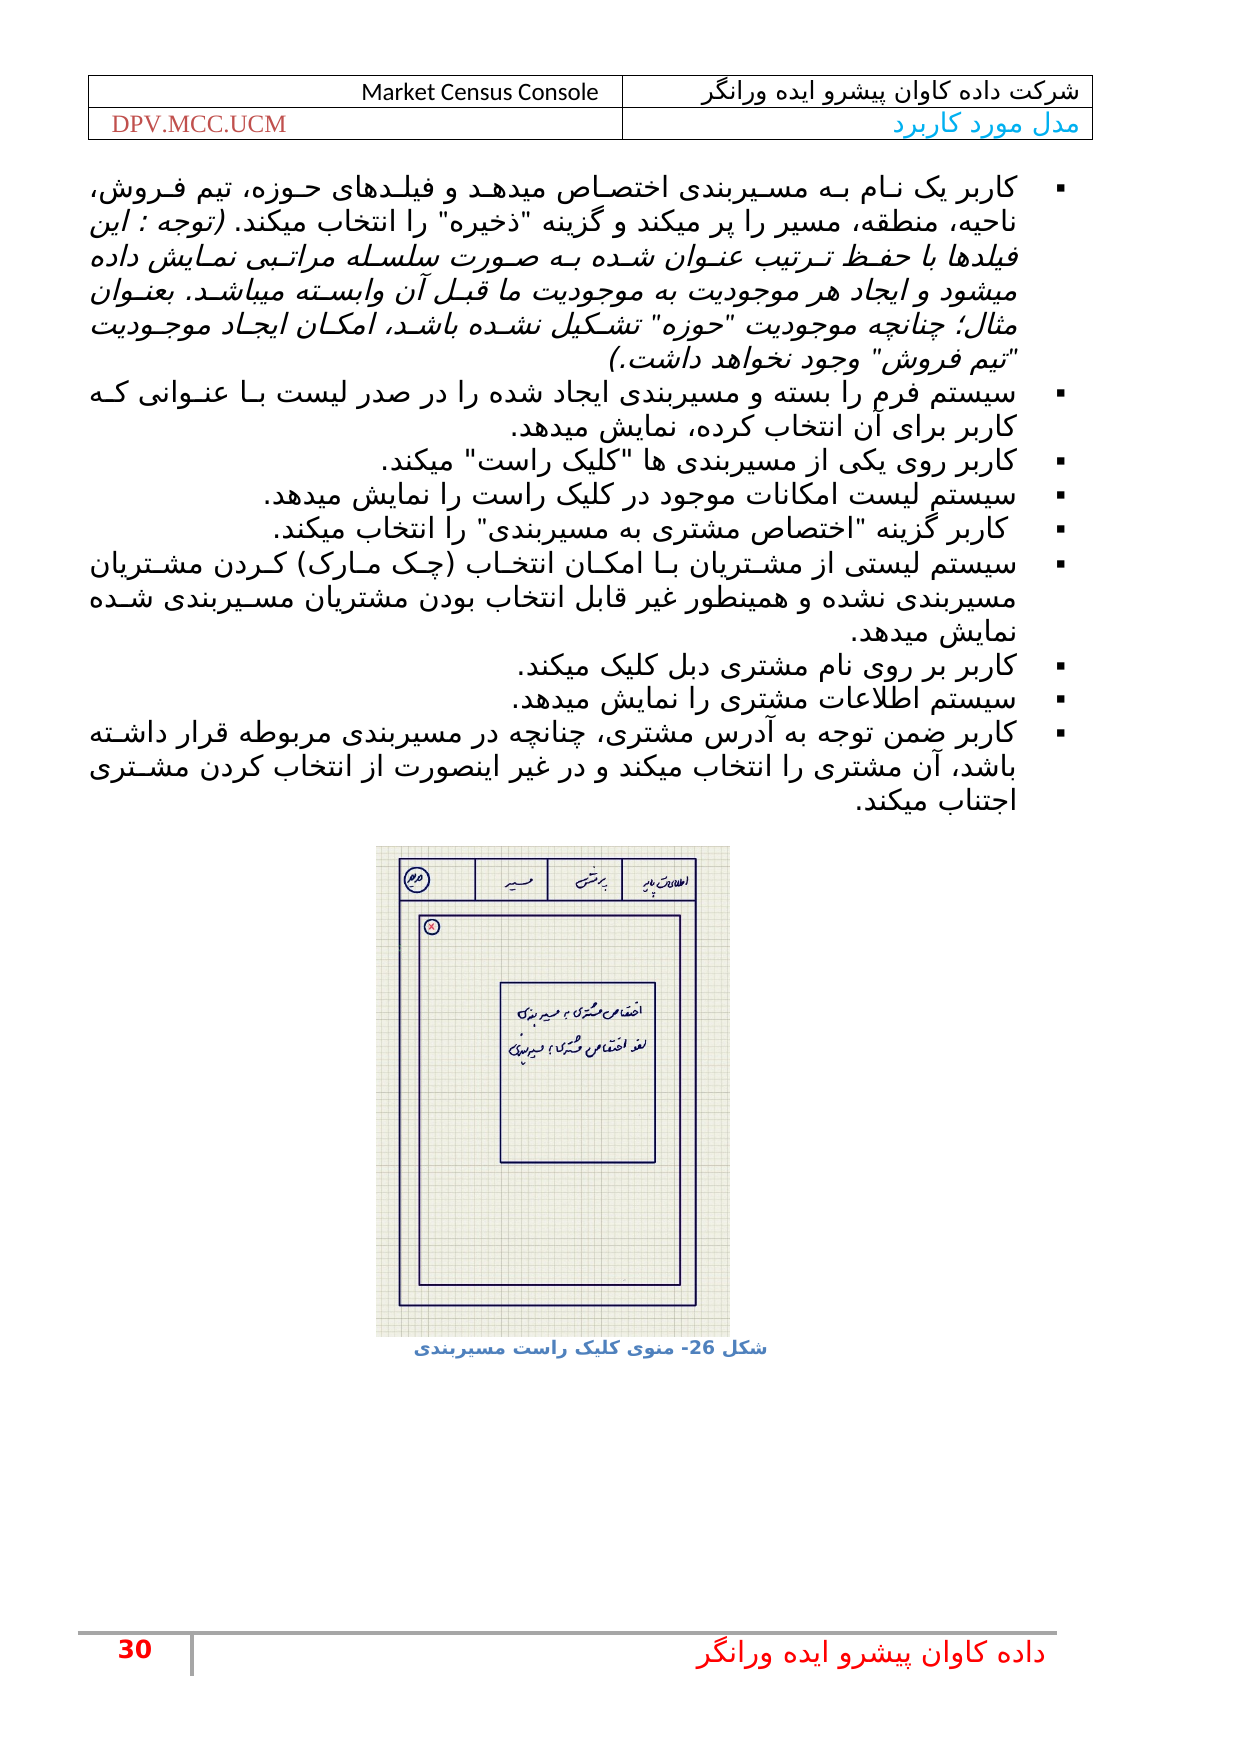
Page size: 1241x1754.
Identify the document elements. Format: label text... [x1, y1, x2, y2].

text شکل 26- منوی کلیک راست مسیربندی [89, 1337, 1092, 1359]
list کاربر یک نام به مسیربندی اختصاص میدهد و فیلدهای حوزه، تیم فروش، ناحیه، منطقه، مسیر را پر میکند و گزینه "ذخیره" را انتخاب میکند. (توجه : این فیلدها با حفظ ترتیب عنوان شده به صورت سلسله مراتبی نمایش داده میشود و ایجاد هر موجودیت به موجودیت ما قبل آن وابسته میباشد. بعنوان مثال؛ چنانچه موجودیت "حوزه" تشکیل نشده باشد، امکان ایجاد موجودیت "تیم فروش" وجود نخواهد داشت.) [89, 171, 1055, 376]
list کاربر گزینه "اختصاص مشتری به مسیربندی" را انتخاب میکند. [89, 512, 1055, 546]
list سیستم فرم را بسته و مسیربندی ایجاد شده را در صدر لیست با عنوانی که کاربر برای آن انتخاب کرده، نمایش میدهد. [89, 376, 1055, 444]
picture [376, 846, 730, 1337]
list کاربر ضمن توجه به آدرس مشتری، چنانچه در مسیربندی مربوطه قرار داشته باشد، آن مشتری را انتخاب میکند و در غیر اینصورت از انتخاب کردن مشتری اجتناب میکند. [89, 716, 1055, 818]
list کاربر روی یکی از مسیربندی ها "کلیک راست" میکند. [89, 444, 1055, 478]
list سیستم لیستی از مشتریان با امکان انتخاب (چک مارک) کردن مشتریان مسیربندی نشده و همینطور غیر قابل انتخاب بودن مشتریان مسیربندی شده نمایش میدهد. [89, 546, 1055, 648]
list سیستم لیست امکانات موجود در کلیک راست را نمایش میدهد. [89, 478, 1055, 512]
list کاربر بر روی نام مشتری دبل کلیک میکند. [89, 648, 1055, 682]
list سیستم اطلاعات مشتری را نمایش میدهد. [89, 682, 1055, 716]
